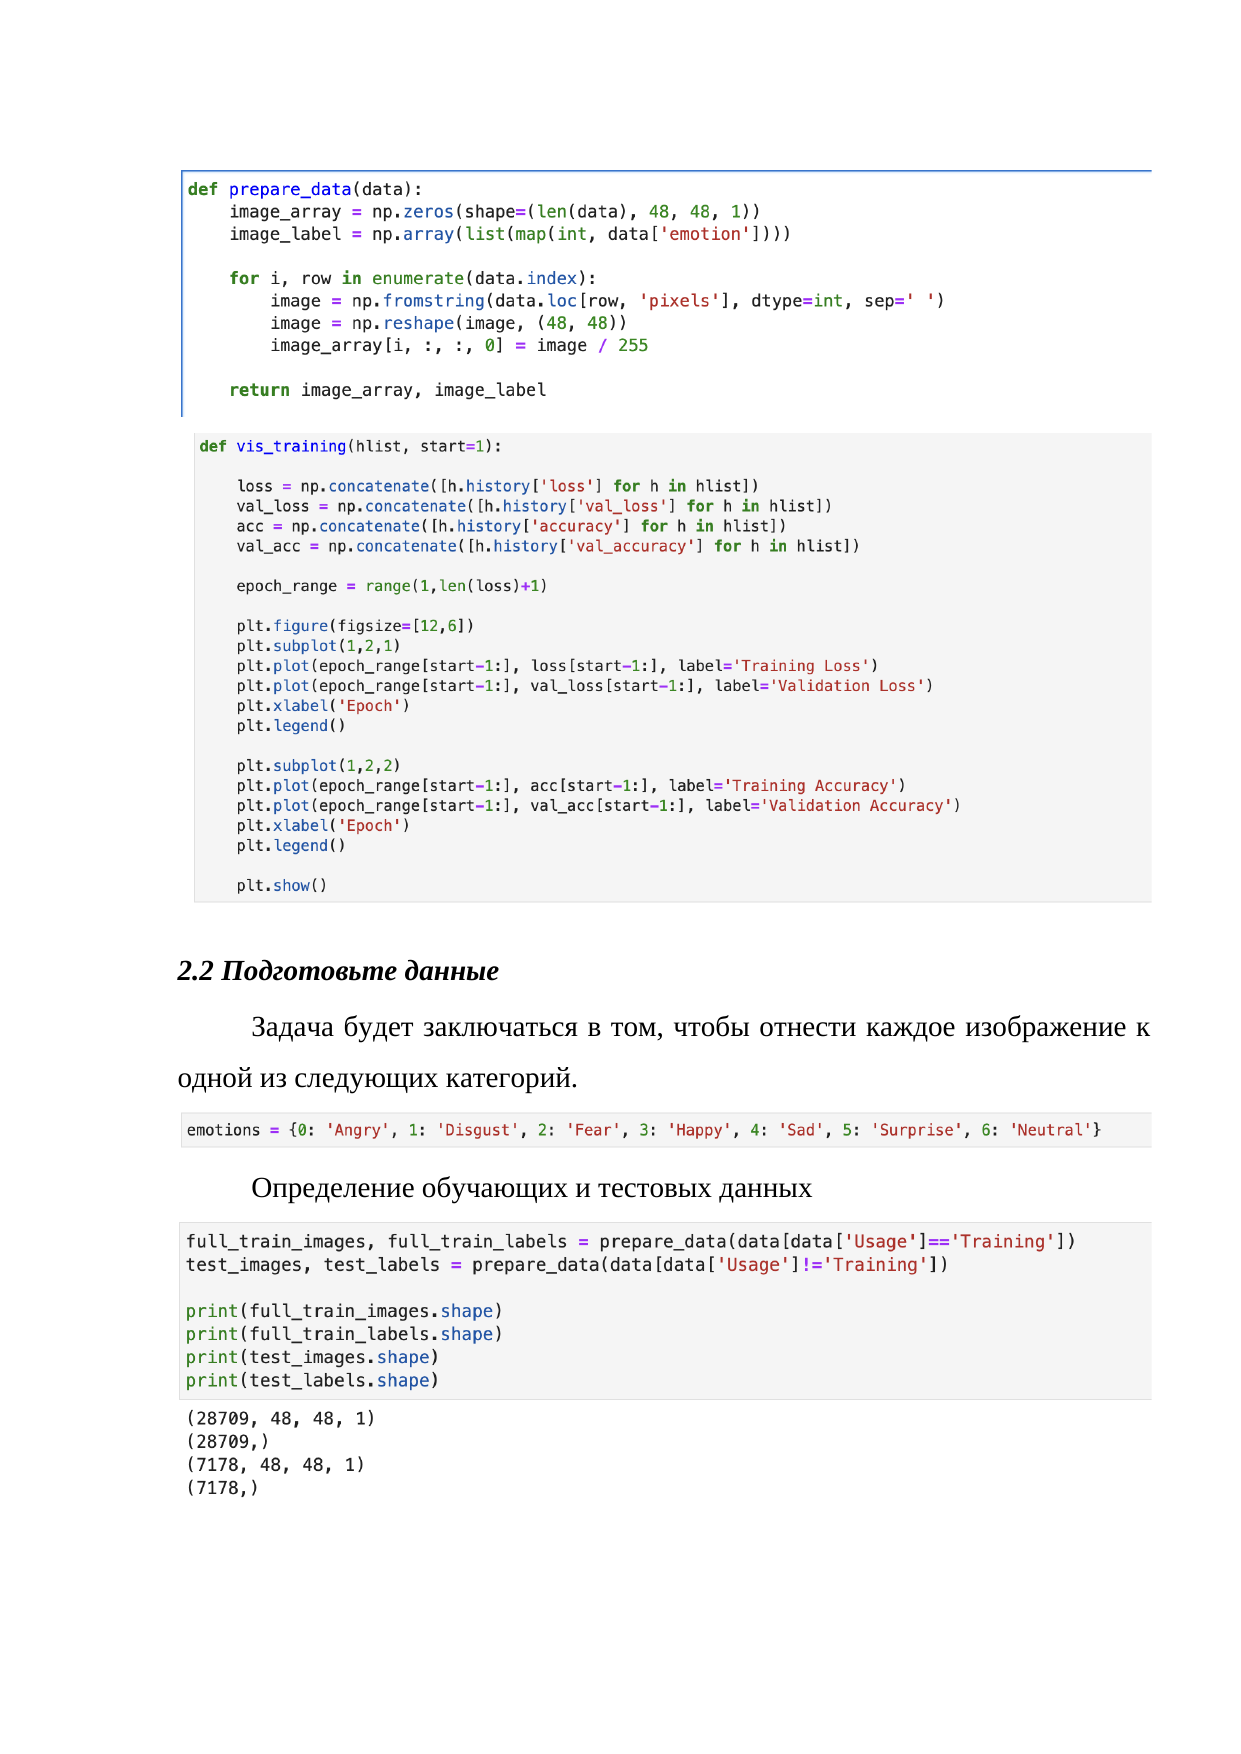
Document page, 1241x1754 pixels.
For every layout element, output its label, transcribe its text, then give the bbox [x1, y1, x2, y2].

subtitle 2.2 Подготовьте данные [177, 953, 1152, 986]
text Задача будет заключаться в том, чтобы отнести каждое изображение к одной из следующих категорий. [177, 1009, 1152, 1093]
picture [177, 168, 1152, 417]
picture [177, 1220, 1152, 1506]
text Определение обучающих и тестовых данных [177, 1170, 1152, 1204]
picture [177, 1110, 1152, 1154]
picture [177, 433, 1152, 911]
